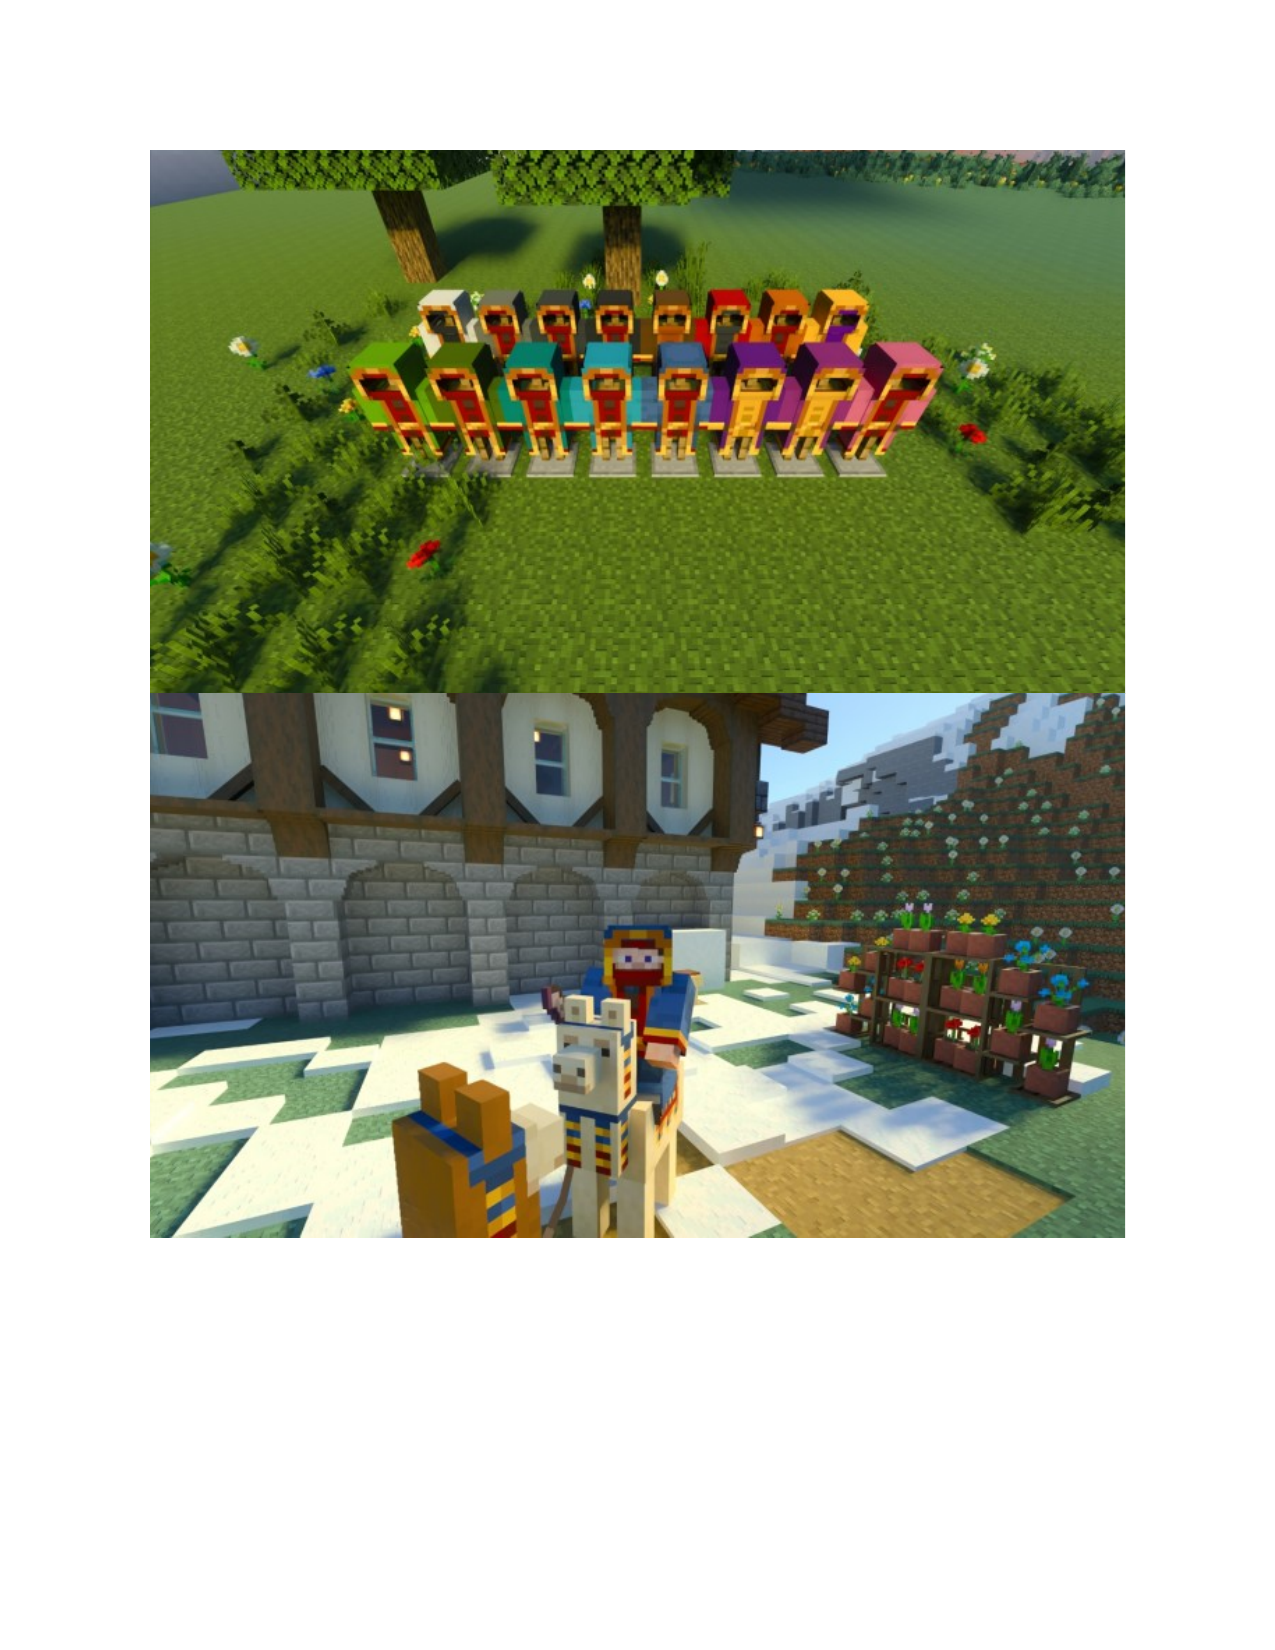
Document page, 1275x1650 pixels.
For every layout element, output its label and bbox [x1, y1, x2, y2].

picture [150, 150, 1125, 1238]
